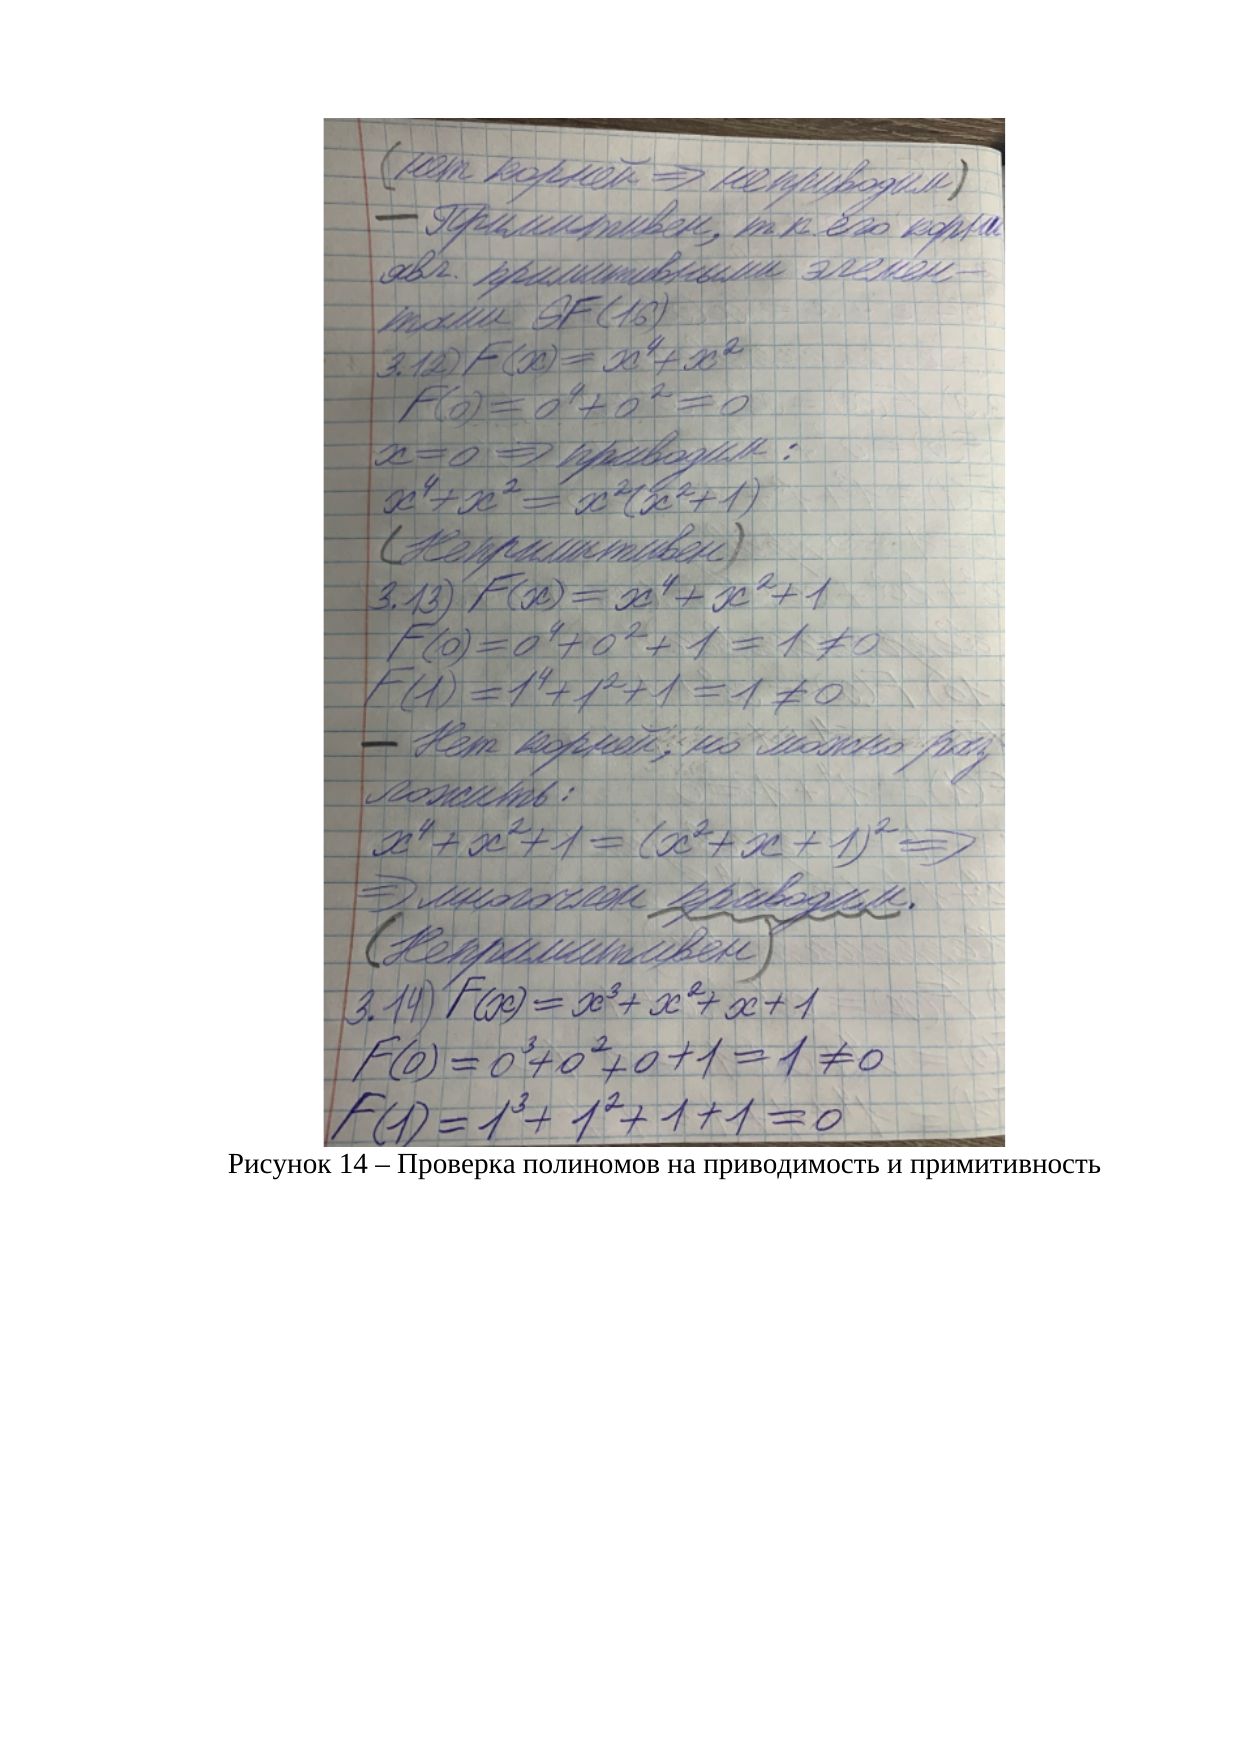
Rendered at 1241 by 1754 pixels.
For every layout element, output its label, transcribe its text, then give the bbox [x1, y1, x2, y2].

text Рисунок 14 – Проверка полиномов на приводимость и примитивность [103, 1146, 1152, 1180]
picture [323, 118, 1006, 1147]
